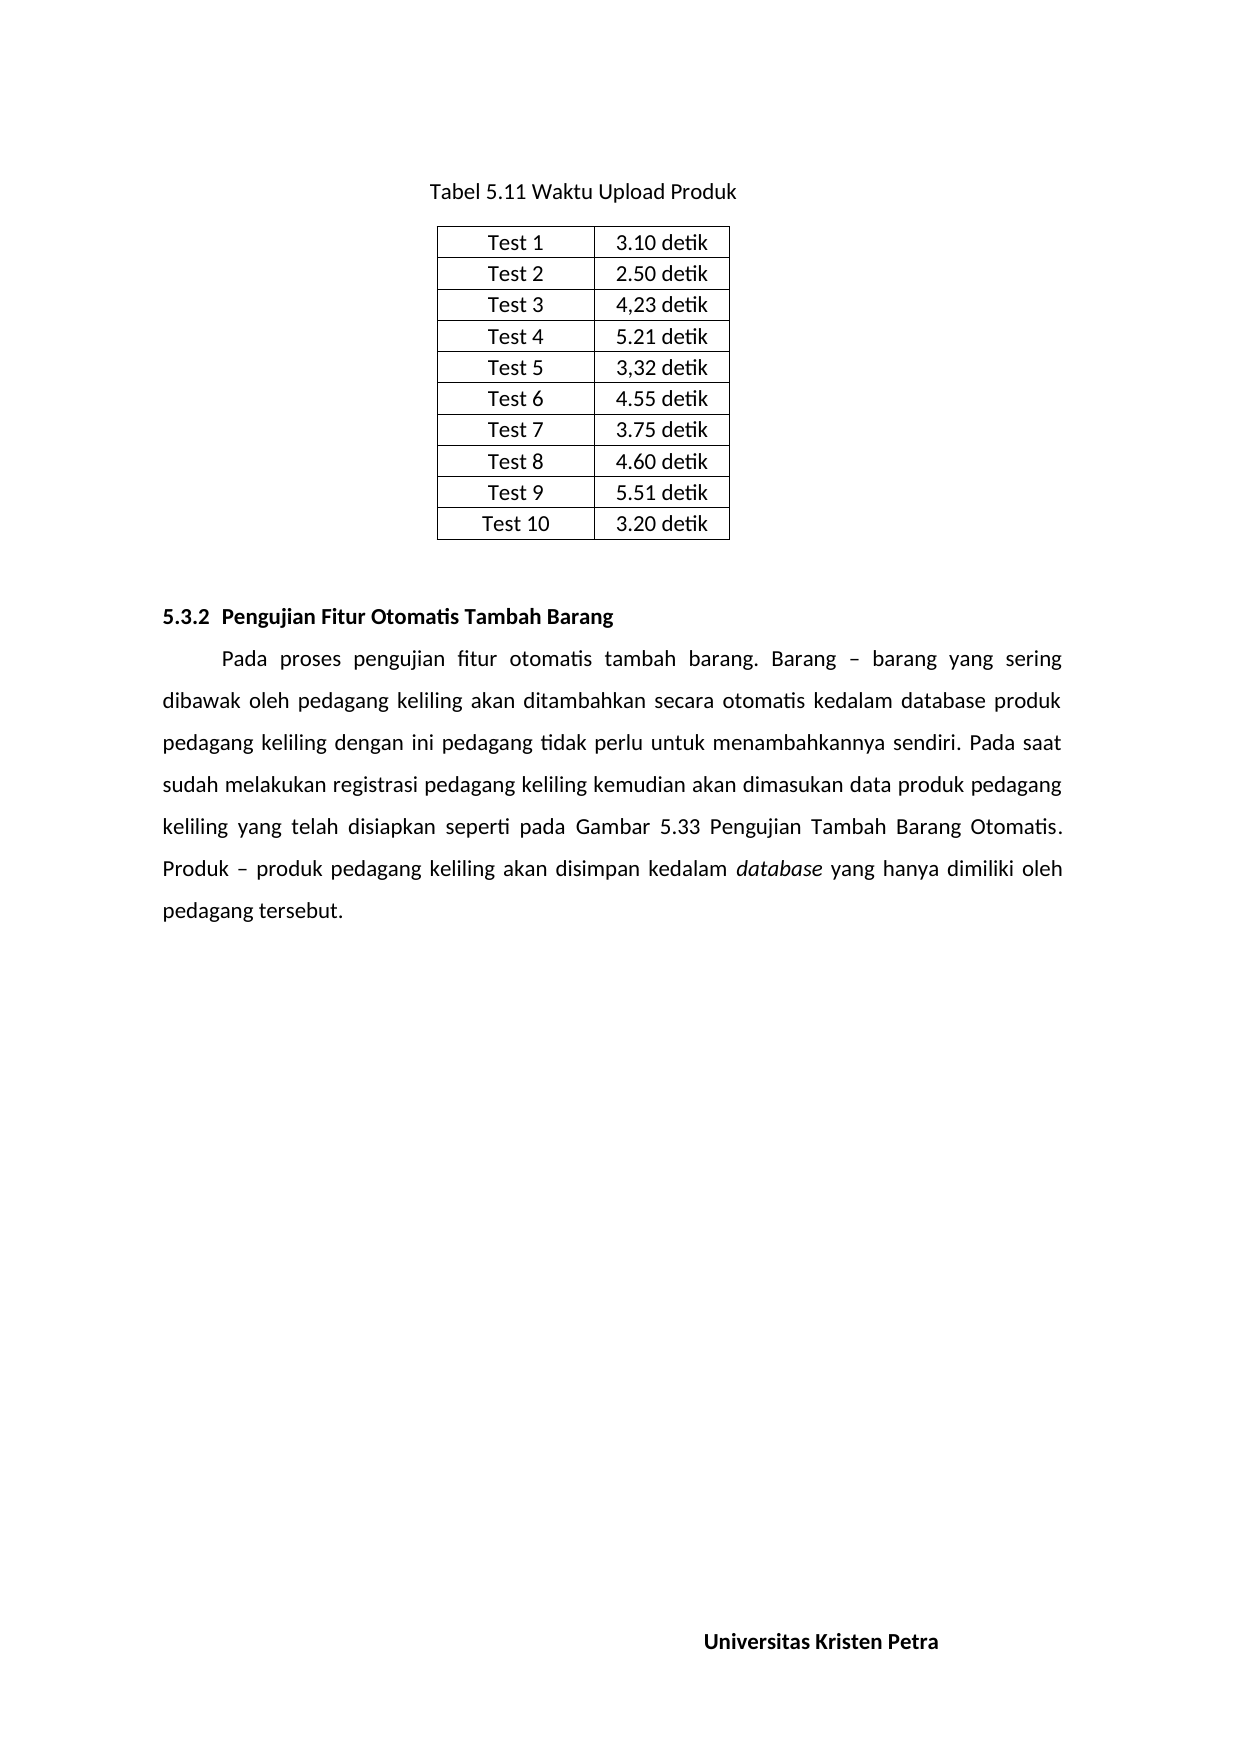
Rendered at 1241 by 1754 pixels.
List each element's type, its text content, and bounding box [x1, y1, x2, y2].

text Tabel .2 Waktu Upload Produk [103, 177, 1063, 205]
table_header Test 1 [438, 227, 594, 257]
table_cell 3.20 detik [595, 508, 729, 538]
table_cell 4.55 detik [595, 383, 729, 413]
table_cell Test 6 [438, 383, 594, 413]
table_cell 3.75 detik [595, 415, 729, 445]
table_cell Test 8 [438, 446, 594, 476]
table_cell Test 4 [438, 321, 594, 351]
table_cell Test 7 [438, 415, 594, 445]
table_cell 5.21 detik [595, 321, 729, 351]
table_cell Test 3 [438, 290, 594, 320]
table_cell Test 10 [438, 508, 594, 538]
table_cell 3,32 detik [595, 352, 729, 382]
table_cell 5.51 detik [595, 477, 729, 507]
table_cell Test 5 [438, 352, 594, 382]
table_header 3.10 detik [595, 227, 729, 257]
table_cell 4,23 detik [595, 290, 729, 320]
table_cell 2.50 detik [595, 258, 729, 288]
subtitle Pengujian Fitur Otomatis Tambah Barang [162, 602, 1063, 630]
table_cell Test 9 [438, 477, 594, 507]
table_cell 4.60 detik [595, 446, 729, 476]
table_cell Test 2 [438, 258, 594, 288]
